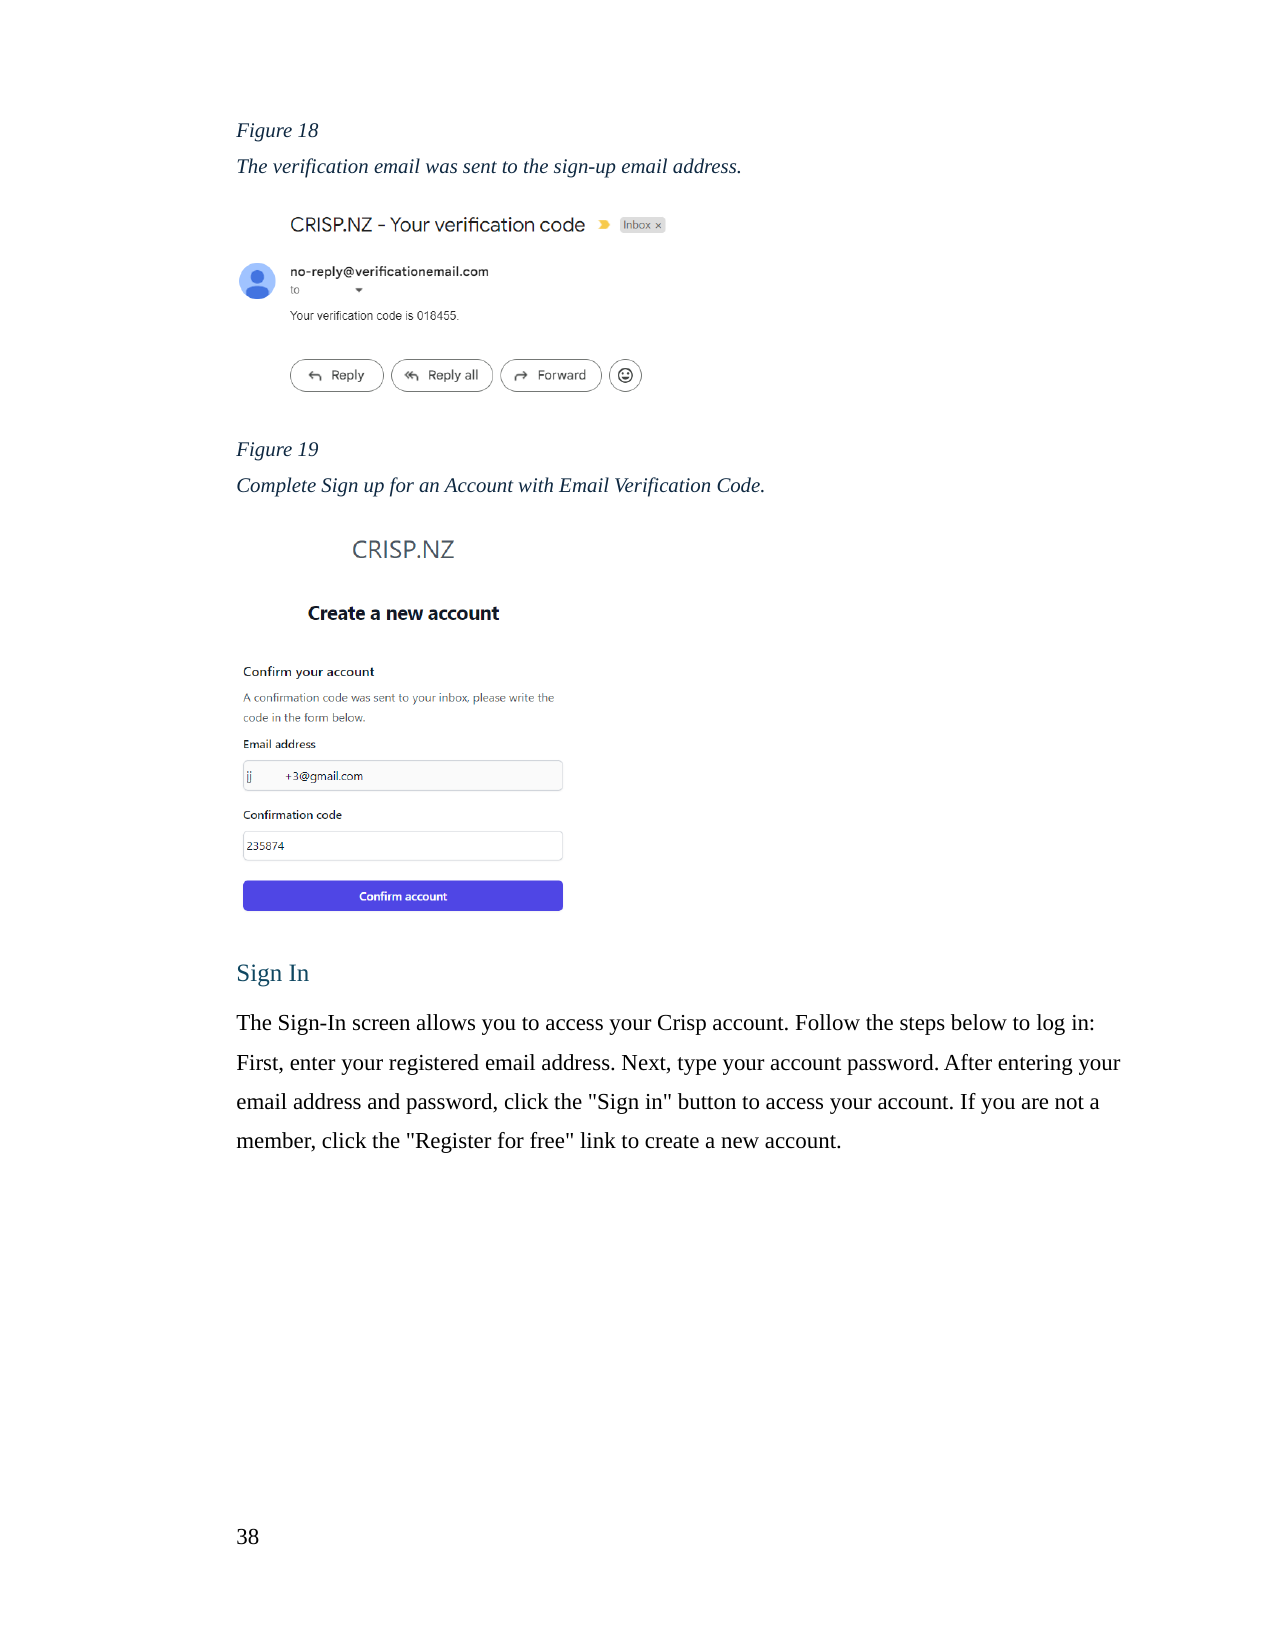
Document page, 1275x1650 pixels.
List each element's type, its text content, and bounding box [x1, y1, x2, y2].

picture [236, 211, 671, 398]
picture [236, 530, 568, 915]
text Figure 19 Complete Sign up for an Account with Email Verification Code. [236, 437, 1157, 497]
text The Sign-In screen allows you to access your Crisp account. Follow the steps below to log in: [236, 1009, 1157, 1036]
text First, enter your registered email address. Next, type your account password. After entering your email address and password, click the "Sign in" button to access your account. If you are not a member, click the "Register for free" link to create a new account. [236, 1049, 1157, 1154]
subtitle Sign In [236, 958, 1157, 986]
text Figure 18 The verification email was sent to the sign-up email address. [236, 118, 1157, 178]
